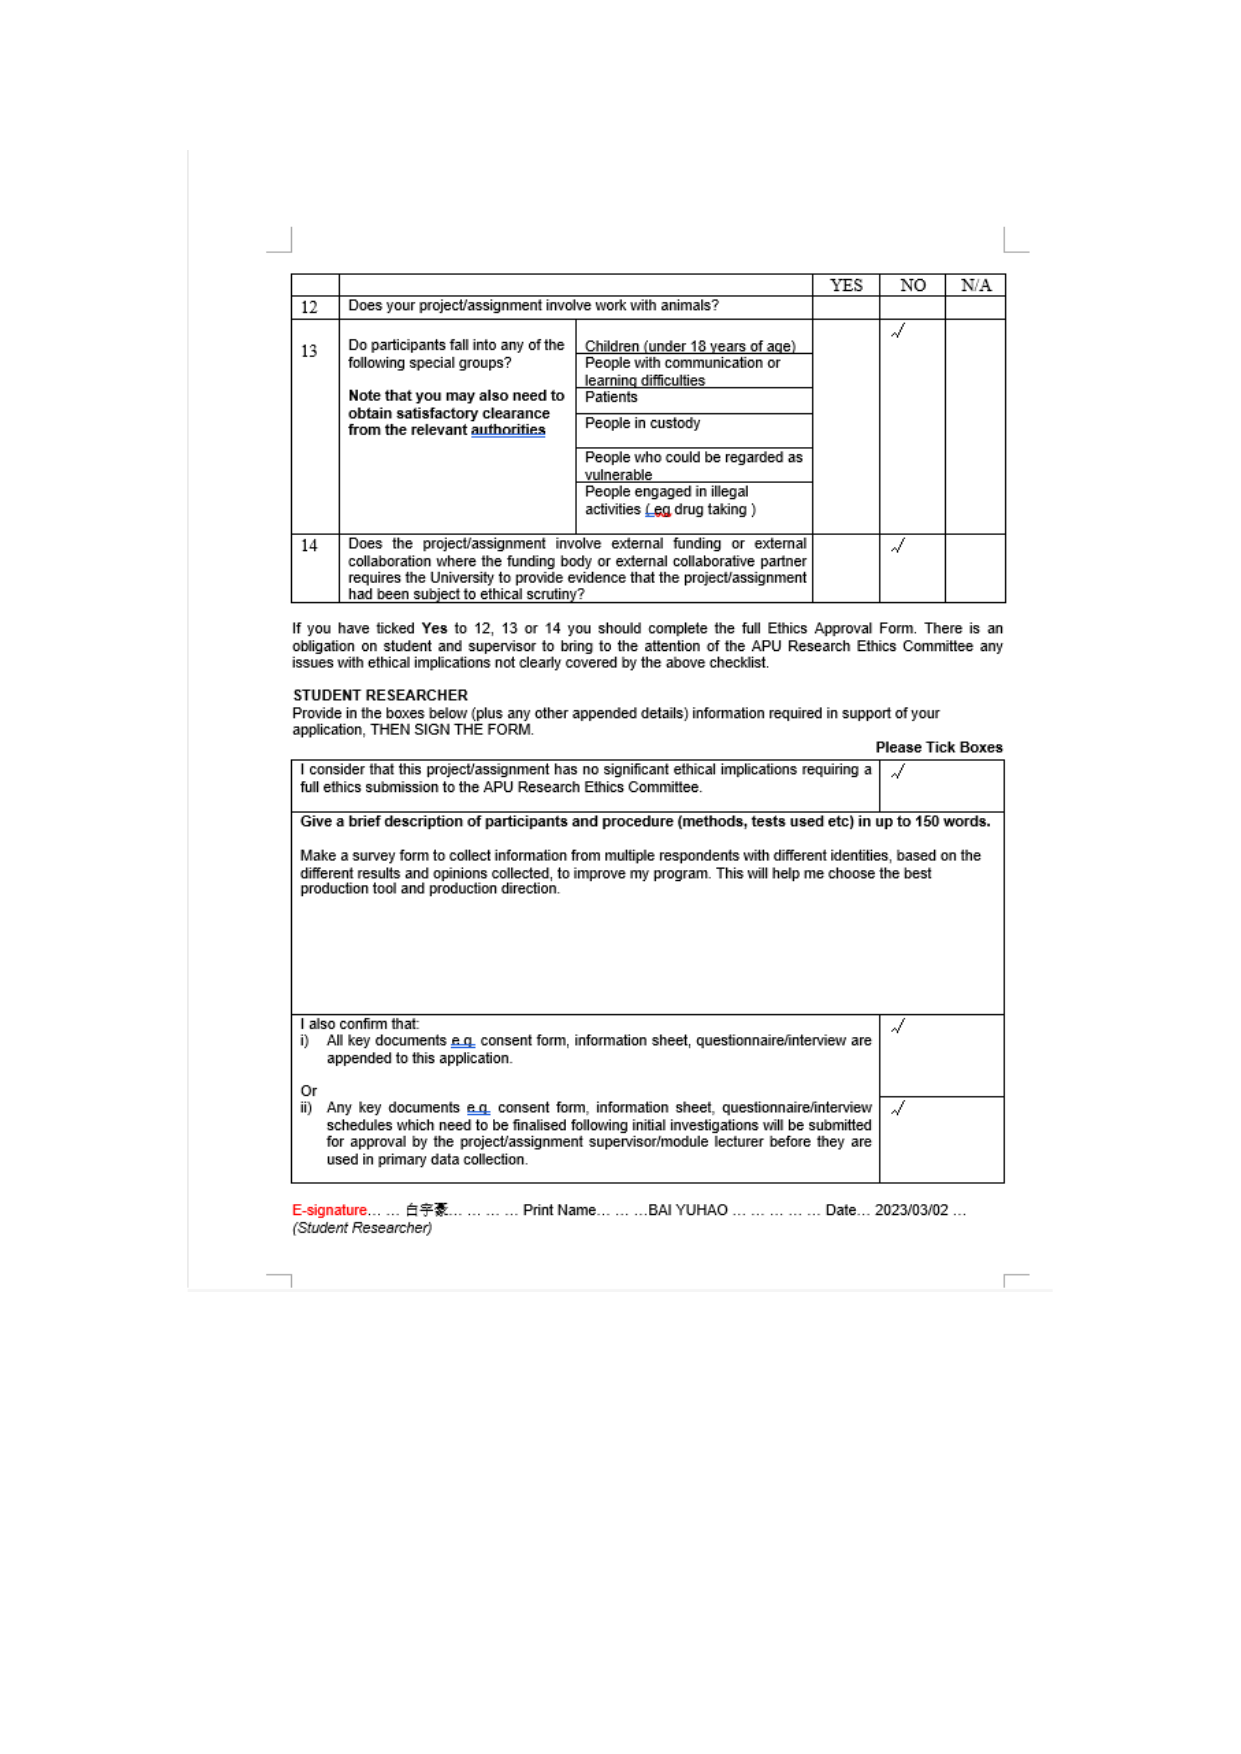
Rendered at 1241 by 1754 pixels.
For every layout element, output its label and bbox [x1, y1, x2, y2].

picture [187, 150, 1053, 1292]
